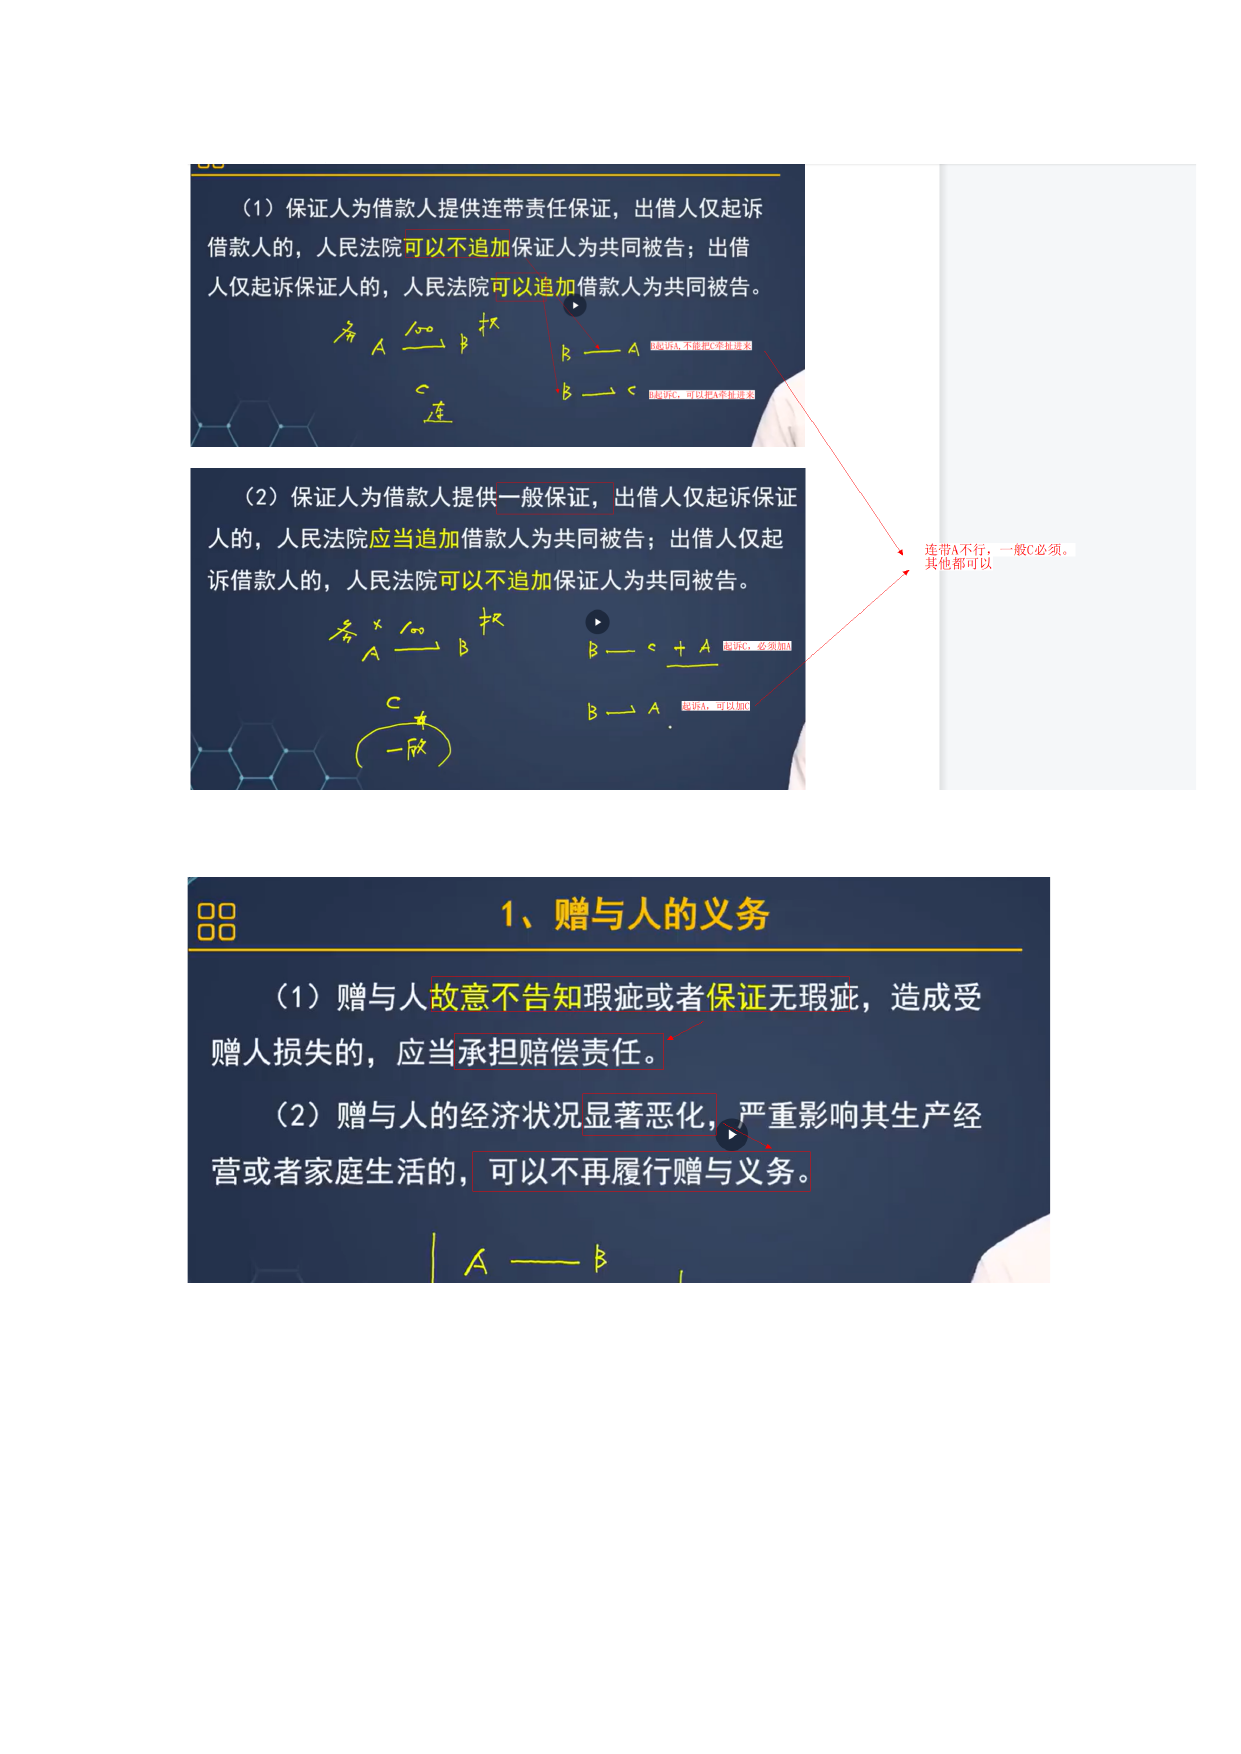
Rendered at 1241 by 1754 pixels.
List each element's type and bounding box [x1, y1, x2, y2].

picture [187, 877, 1051, 1283]
picture [187, 162, 1197, 790]
